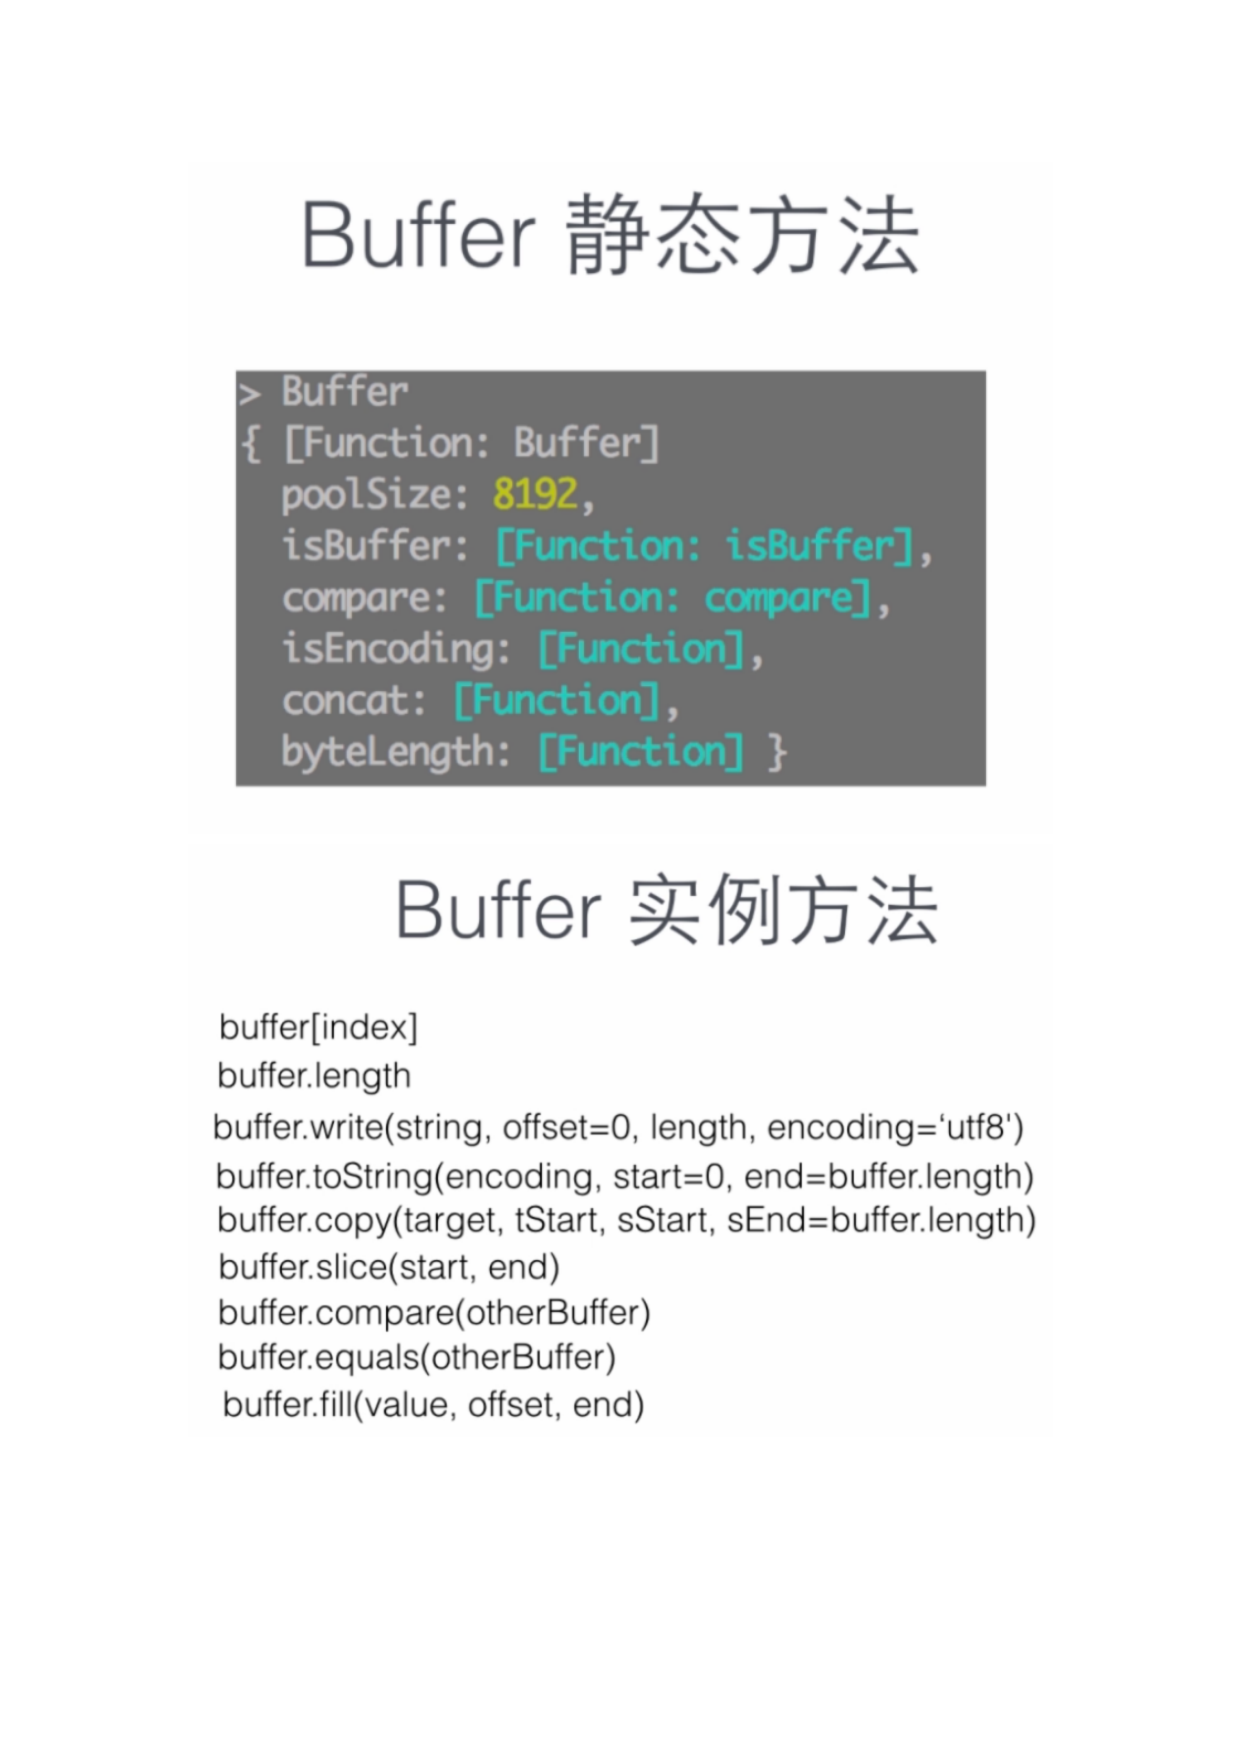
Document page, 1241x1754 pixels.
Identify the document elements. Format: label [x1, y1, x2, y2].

picture [187, 844, 1053, 1437]
picture [187, 162, 1053, 834]
